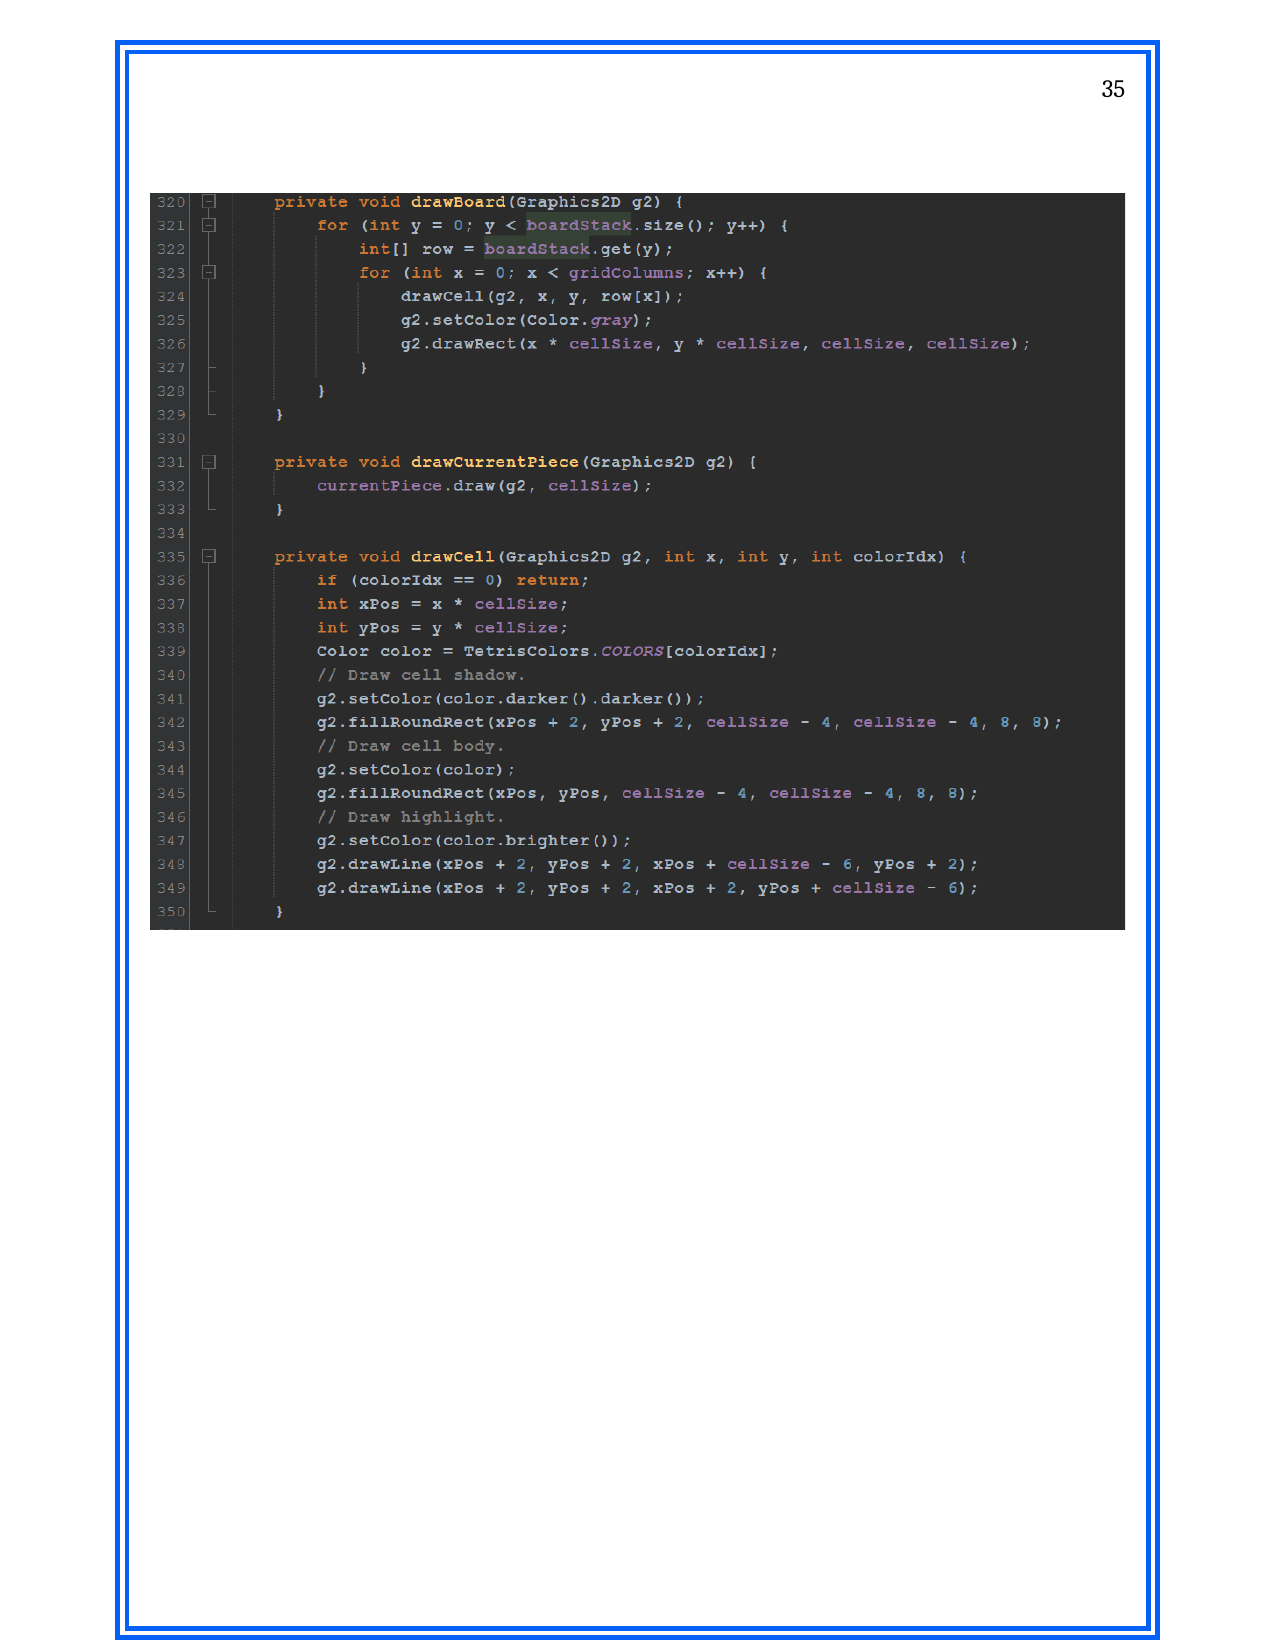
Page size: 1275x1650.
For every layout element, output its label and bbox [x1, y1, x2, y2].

picture [150, 193, 1125, 930]
